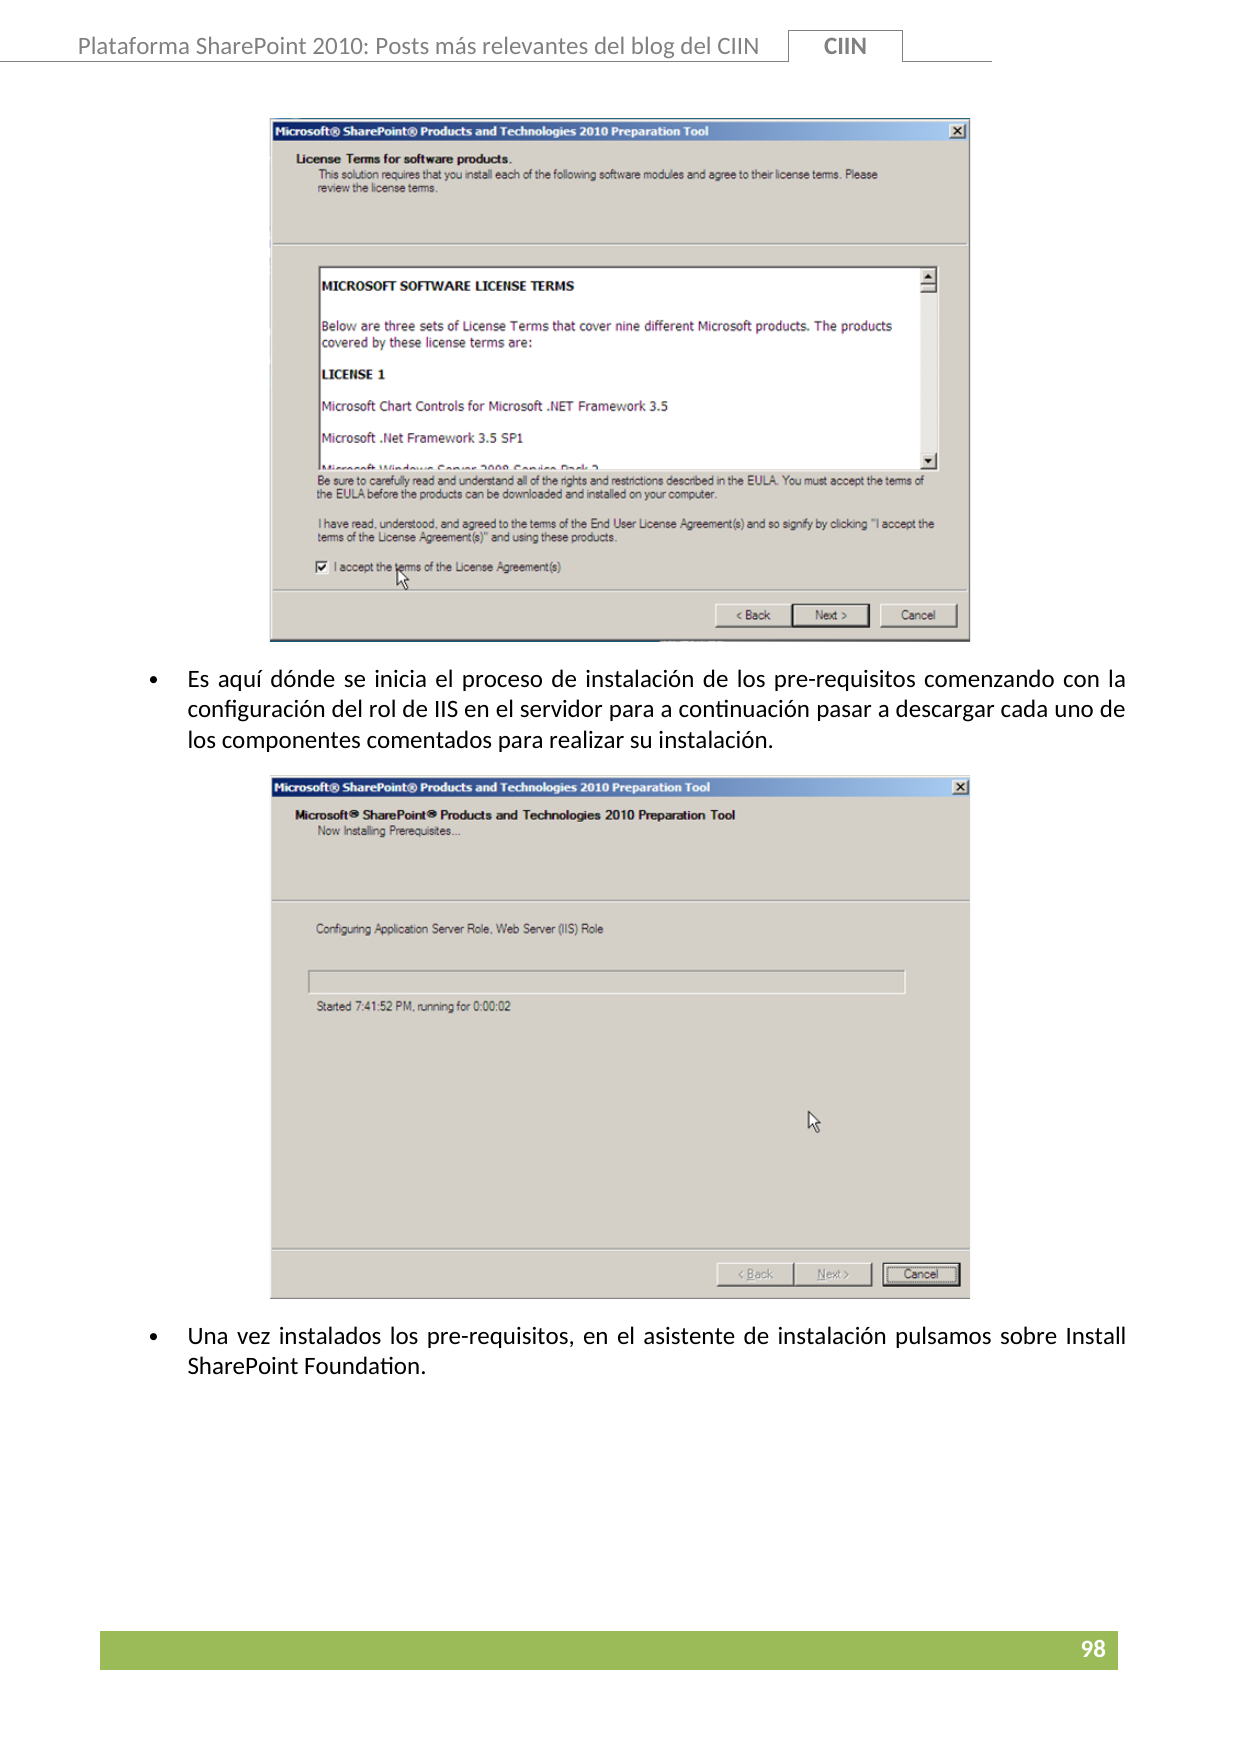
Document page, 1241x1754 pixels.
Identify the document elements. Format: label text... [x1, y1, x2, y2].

list Una vez instalados los pre-requisitos, en el asistente de instalación pulsamos sobre Install SharePoint Foundation. [150, 1320, 1128, 1381]
list Es aquí dónde se inicia el proceso de instalación de los pre-requisitos comenzando con la configuración del rol de IIS en el servidor para a continuación pasar a descargar cada uno de los componentes comentados para realizar su instalación. [150, 663, 1128, 754]
picture [269, 775, 971, 1299]
picture [269, 118, 971, 642]
